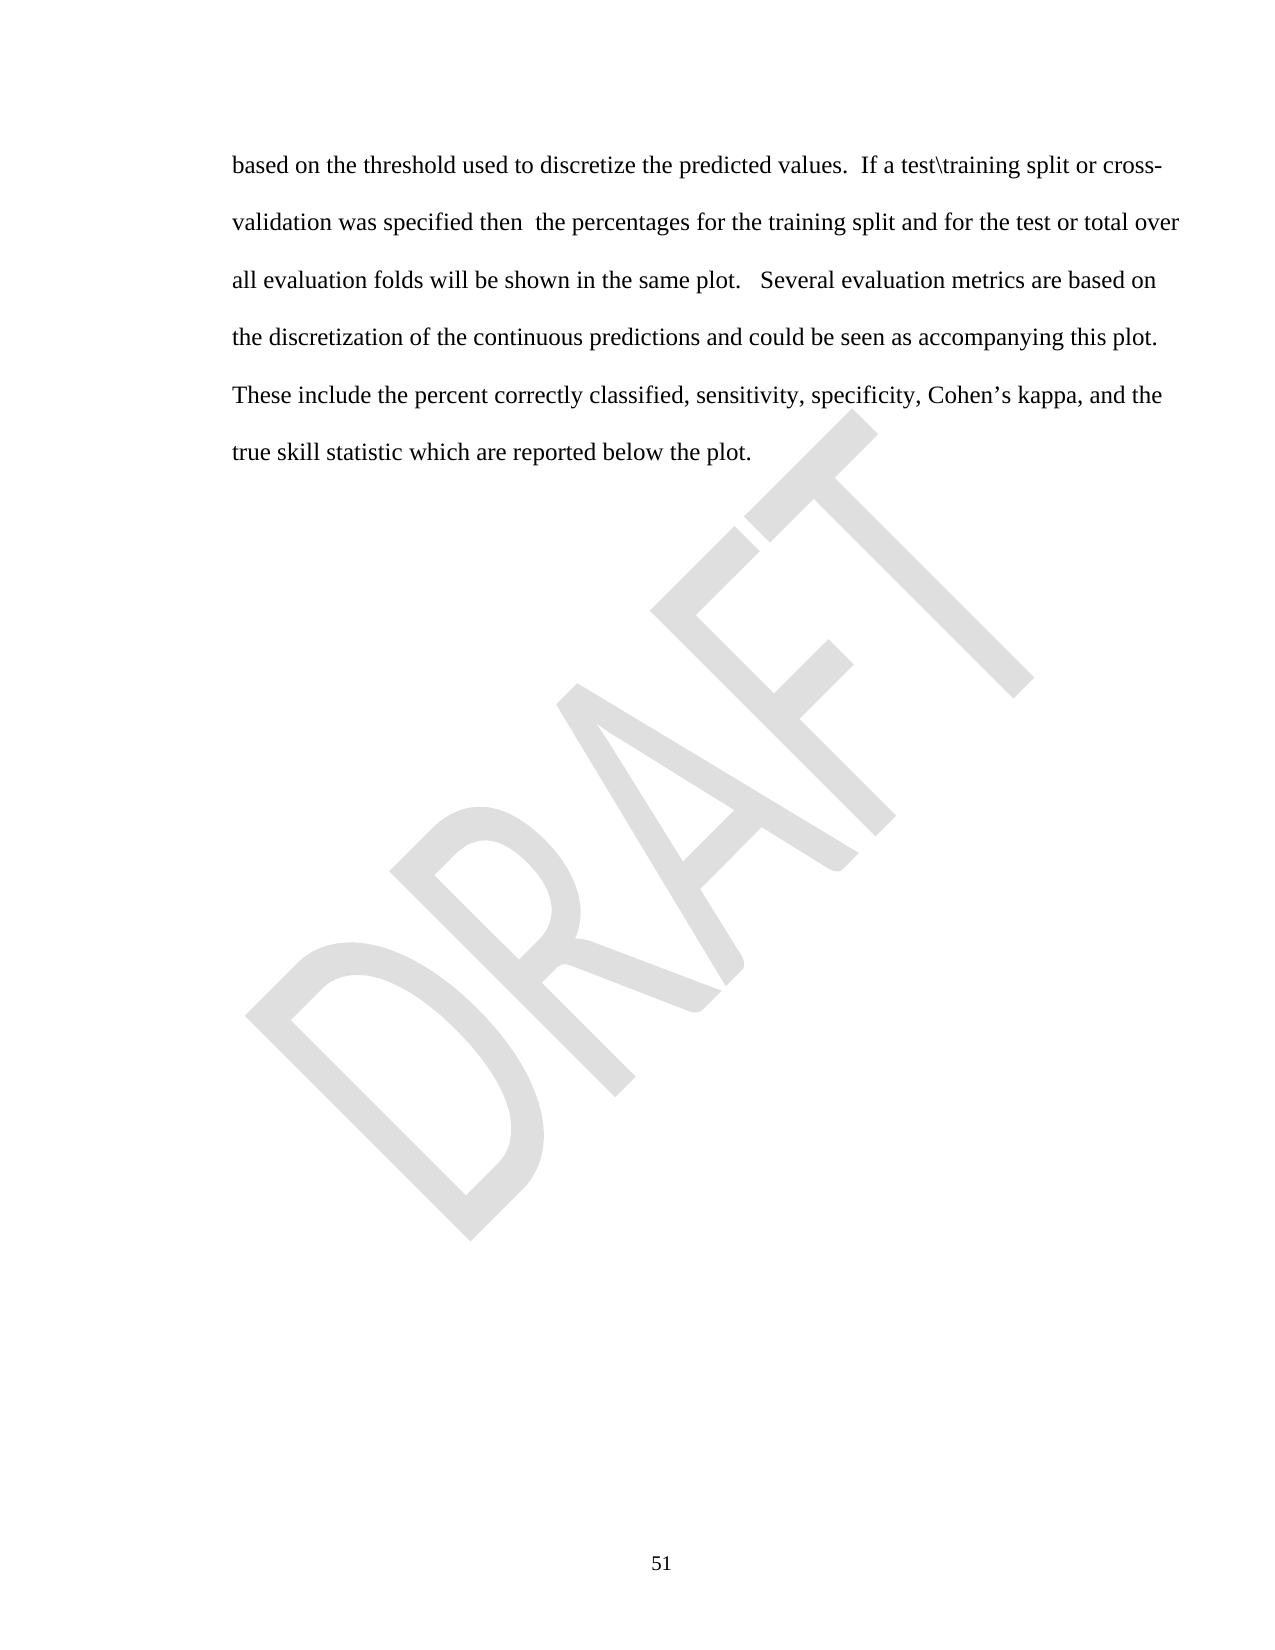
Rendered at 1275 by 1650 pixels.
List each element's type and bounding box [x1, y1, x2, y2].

list [232, 150, 1185, 466]
